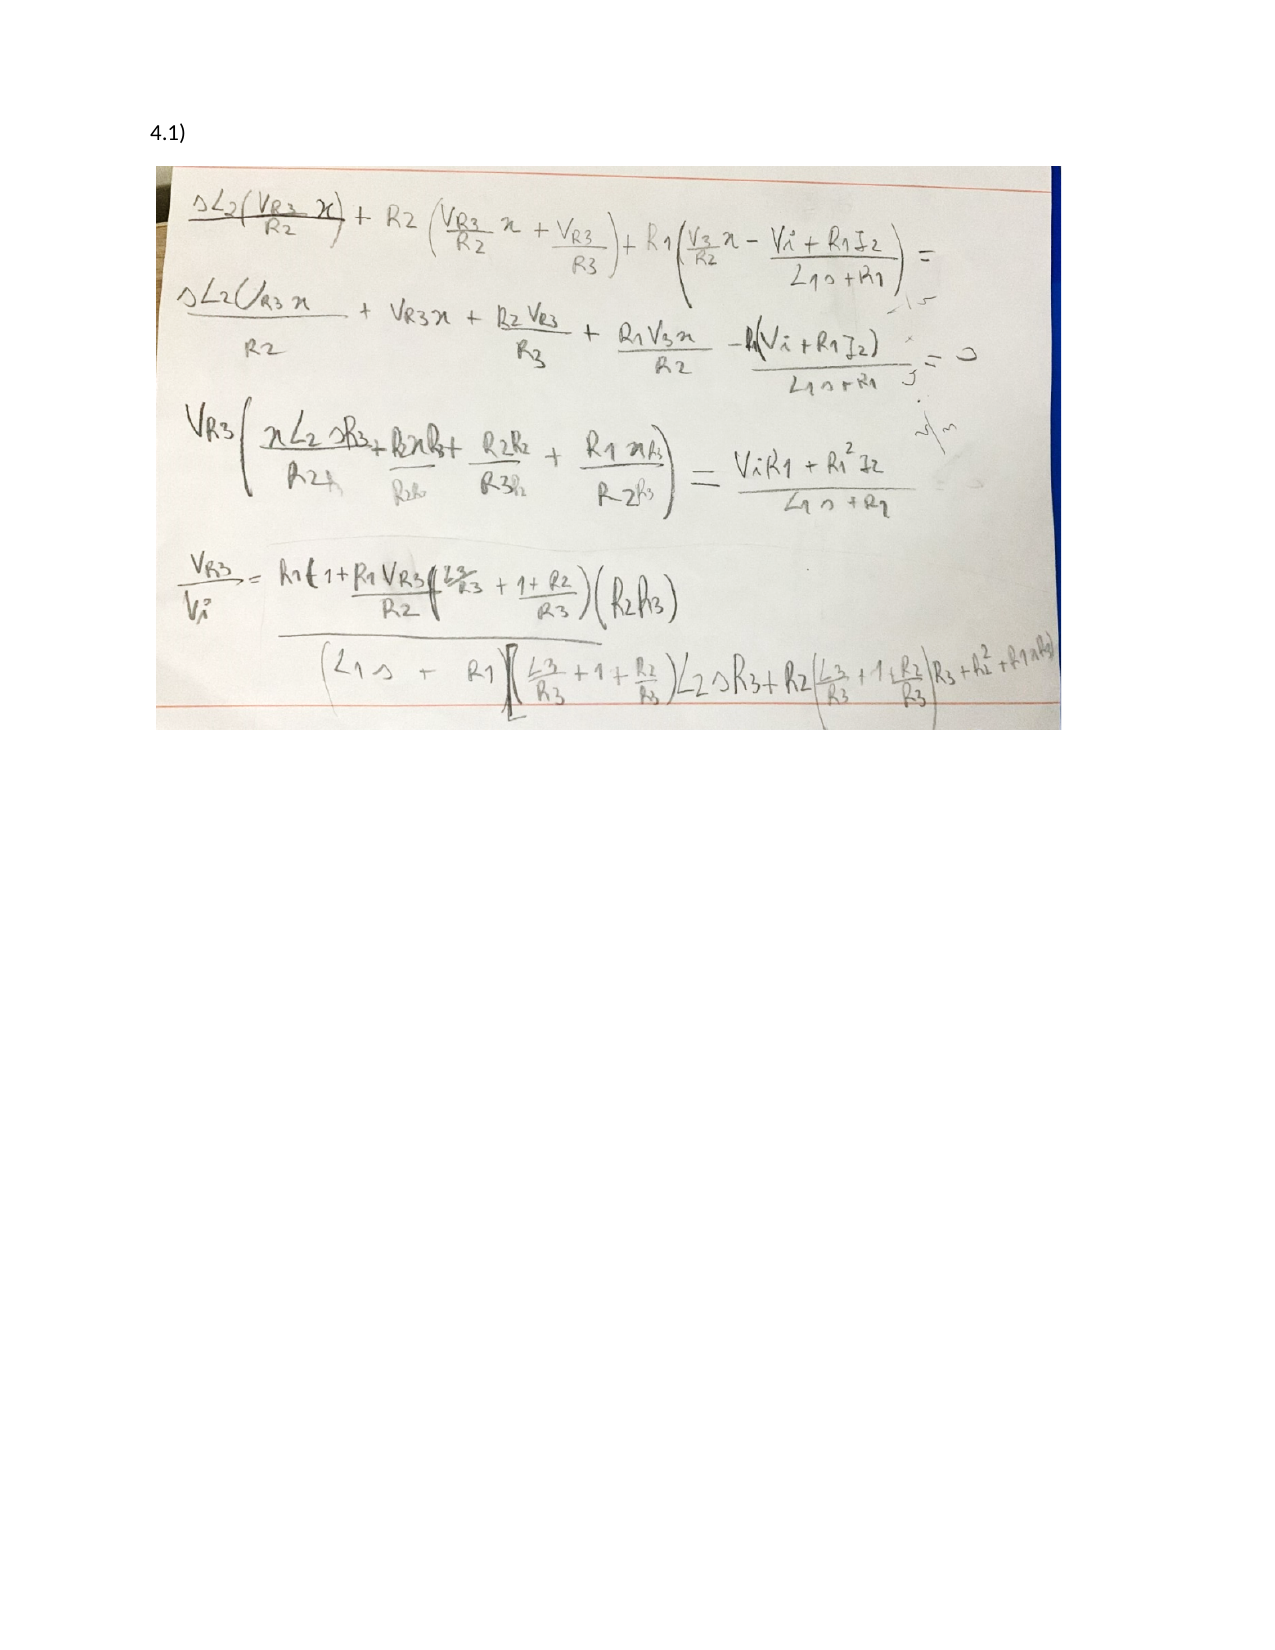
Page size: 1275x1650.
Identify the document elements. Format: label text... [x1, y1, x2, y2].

picture [156, 166, 1062, 730]
text 4.1) [150, 118, 1125, 146]
